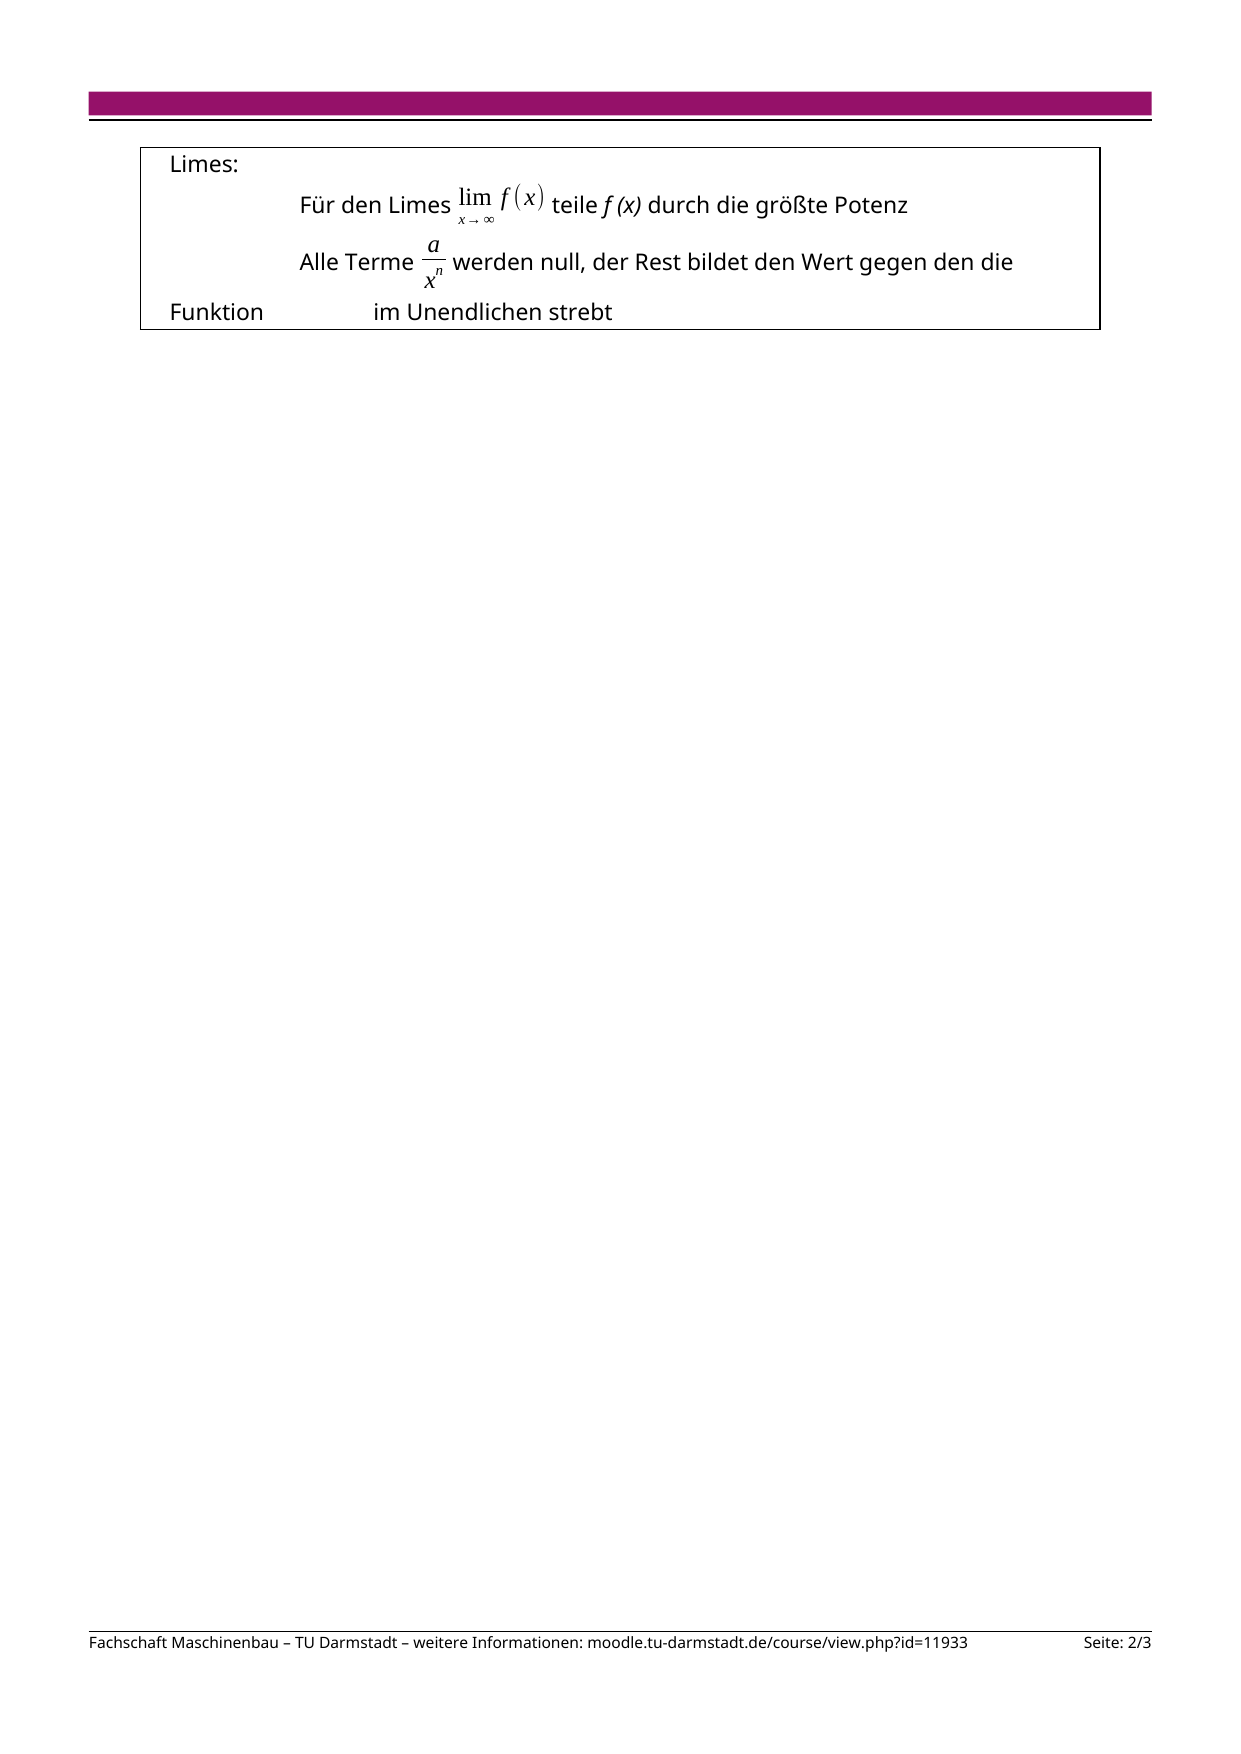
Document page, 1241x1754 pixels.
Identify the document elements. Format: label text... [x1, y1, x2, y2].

table_cell Limes: Für den Limes teile f (x) durch die größte Potenz Alle Terme werden null, der Rest bildet den Wert gegen den die Funktion im Unendlichen strebt [141, 148, 1099, 329]
